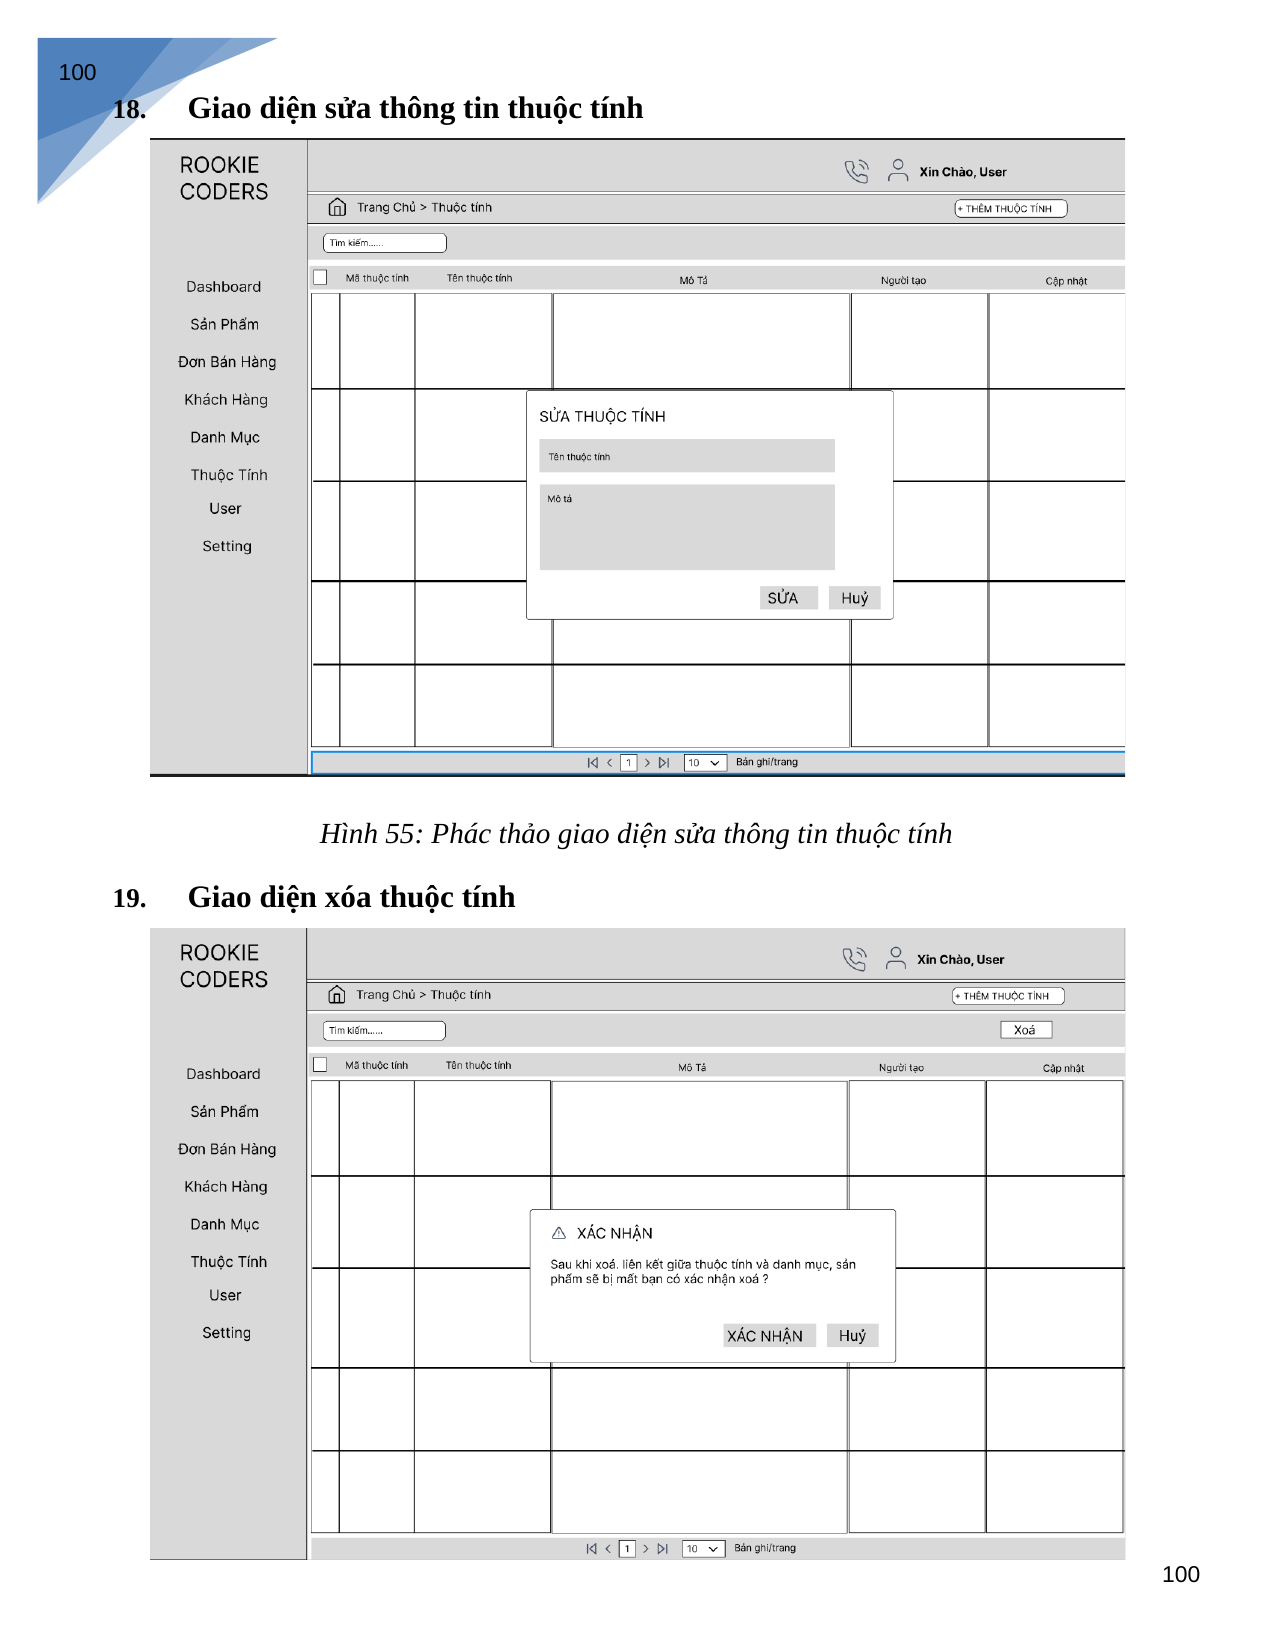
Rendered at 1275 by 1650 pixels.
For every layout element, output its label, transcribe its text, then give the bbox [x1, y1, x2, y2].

subtitle Giao diện sửa thông tin thuộc tính [112, 89, 1200, 125]
subtitle Giao diện xóa thuộc tính [112, 879, 1200, 915]
picture [37, 37, 1125, 777]
text Hình 55: Phác thảo giao diện sửa thông tin thuộc tính [75, 816, 1200, 849]
picture [150, 928, 1125, 1560]
